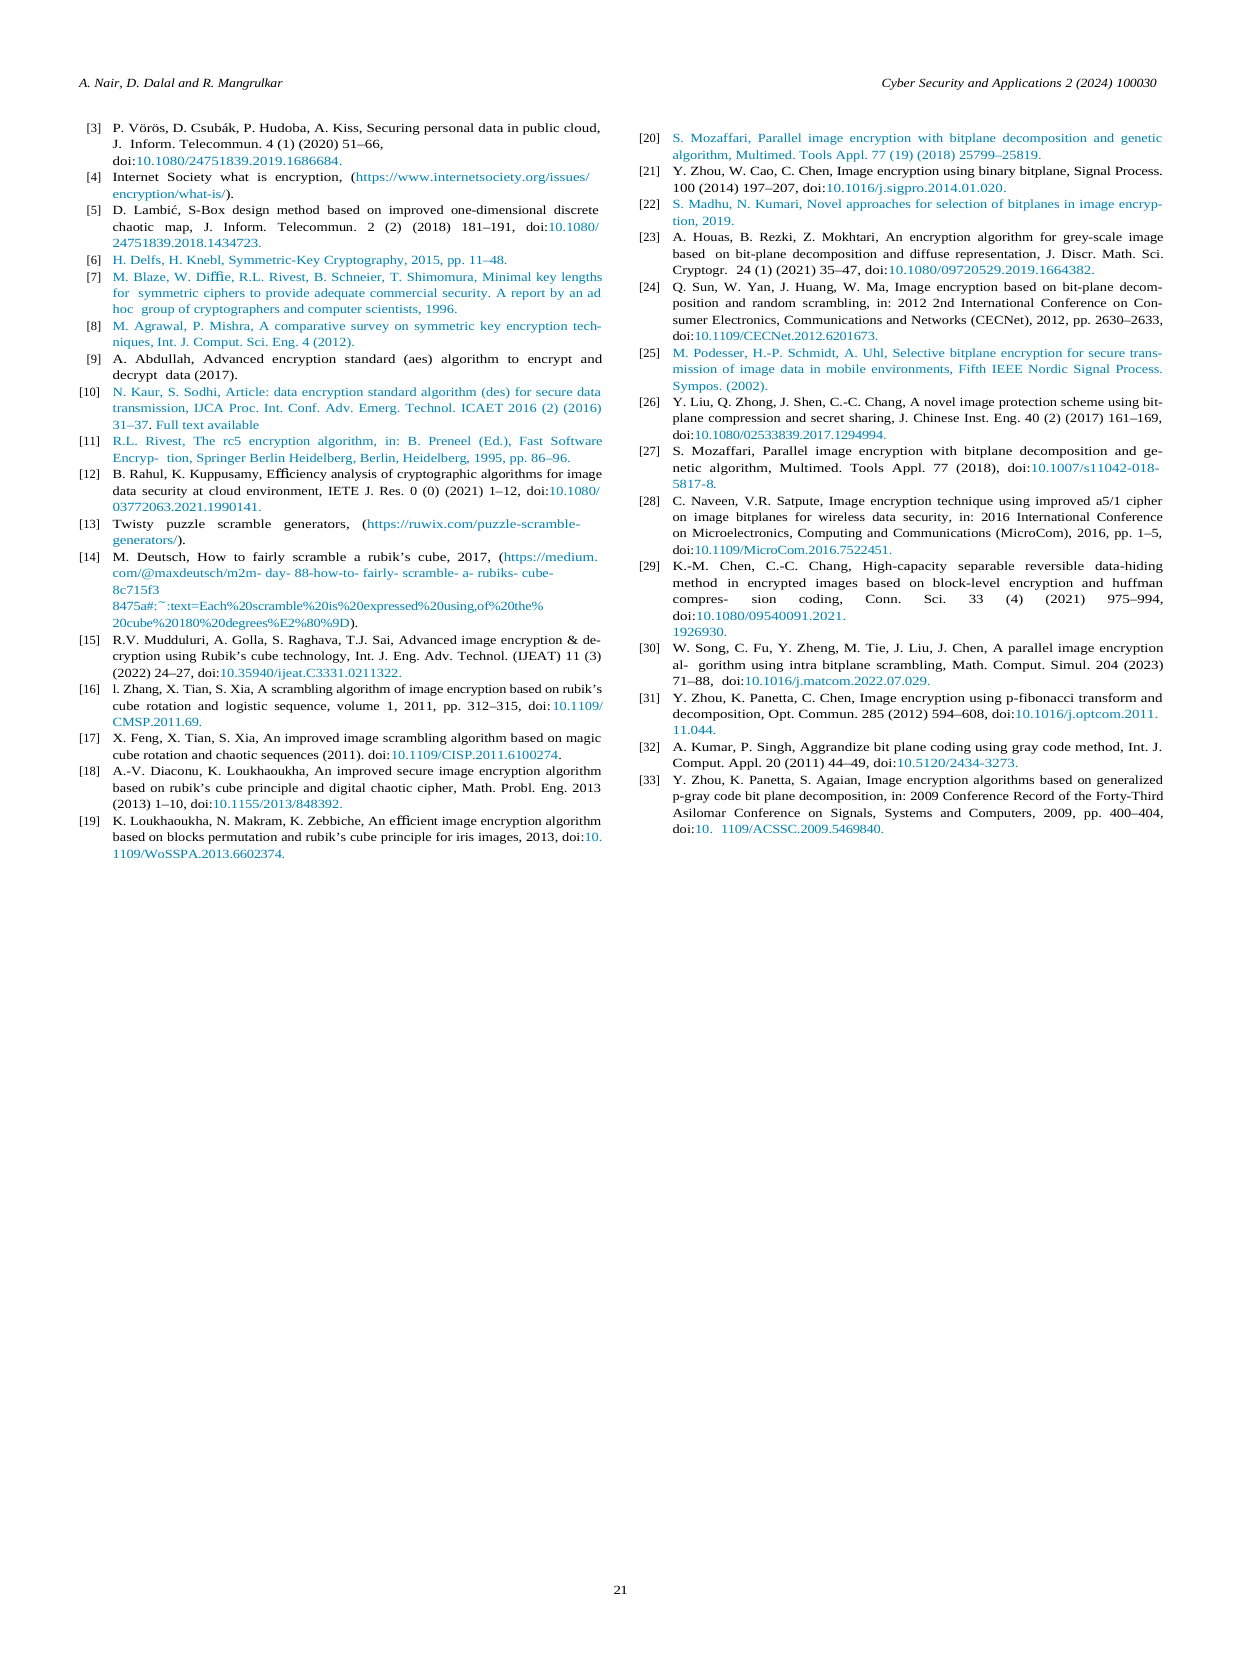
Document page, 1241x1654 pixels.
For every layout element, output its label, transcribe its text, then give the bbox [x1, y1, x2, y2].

picture [456, 522, 467, 528]
picture [940, 759, 949, 767]
picture [544, 751, 550, 759]
picture [709, 348, 714, 357]
picture [1129, 136, 1140, 142]
picture [891, 199, 897, 208]
picture [247, 850, 252, 858]
picture [726, 546, 731, 554]
picture [140, 538, 150, 544]
picture [589, 487, 594, 495]
picture [154, 571, 164, 577]
picture [113, 437, 118, 445]
picture [412, 522, 419, 528]
picture [418, 602, 428, 610]
picture [1083, 202, 1093, 208]
picture [112, 304, 118, 313]
picture [596, 403, 600, 415]
picture [753, 349, 759, 357]
picture [249, 307, 256, 316]
picture [846, 153, 853, 162]
picture [1114, 351, 1124, 357]
picture [172, 619, 177, 627]
picture [733, 431, 738, 439]
picture [810, 431, 815, 439]
list M. Agrawal, P. Mishra, A comparative survey on symmetric key encryption tech- niques, Int. J. Comput. Sci. Eng. 4 (2012). [86, 319, 603, 349]
picture [822, 612, 827, 620]
picture [454, 258, 461, 267]
picture [465, 390, 475, 396]
list K. Loukhaoukha, N. Makram, K. Zebbiche, An eﬃcient image encryption algorithm based on blocks permutation and rubik’s cube principle for iris images, 2013, doi:10. 1109/WoSSPA.2013.6602374. [79, 813, 603, 861]
picture [840, 546, 846, 554]
picture [268, 619, 278, 627]
picture [192, 423, 199, 429]
picture [1059, 464, 1064, 472]
picture [272, 257, 284, 264]
picture [284, 291, 291, 297]
picture [764, 612, 770, 620]
picture [409, 571, 419, 577]
picture [536, 272, 543, 281]
picture [747, 382, 752, 390]
picture [286, 800, 296, 808]
picture [313, 568, 319, 577]
list X. Feng, X. Tian, S. Xia, An improved image scrambling algorithm based on magic cube rotation and chaotic sequences (2011). doi:10.1109/CISP.2011.6100274. [79, 731, 603, 762]
picture [295, 619, 305, 627]
picture [1101, 202, 1107, 211]
picture [254, 258, 264, 264]
picture [231, 503, 236, 511]
picture [767, 153, 777, 159]
picture [514, 554, 525, 564]
picture [486, 404, 493, 412]
picture [758, 134, 763, 142]
picture [425, 751, 436, 759]
picture [744, 431, 749, 439]
picture [1121, 136, 1127, 145]
picture [231, 321, 237, 330]
picture [701, 628, 708, 636]
picture [442, 439, 453, 445]
picture [239, 273, 246, 281]
picture [314, 619, 319, 627]
picture [359, 404, 366, 412]
picture [772, 677, 777, 685]
picture [1025, 351, 1033, 360]
picture [487, 601, 499, 610]
picture [294, 157, 300, 165]
picture [849, 431, 862, 439]
picture [307, 619, 312, 627]
picture [979, 266, 985, 274]
picture [680, 480, 685, 488]
picture [522, 291, 529, 300]
picture [949, 266, 955, 274]
picture [342, 439, 350, 445]
picture [691, 726, 696, 734]
picture [790, 202, 798, 208]
picture [410, 387, 415, 396]
picture [702, 546, 707, 554]
picture [711, 217, 716, 225]
picture [229, 404, 234, 412]
picture [321, 619, 331, 627]
picture [887, 677, 893, 685]
picture [931, 351, 938, 357]
picture [874, 136, 887, 145]
picture [722, 431, 731, 439]
picture [702, 431, 707, 439]
picture [834, 184, 839, 192]
picture [182, 239, 188, 247]
list Internet Society what is encryption, (https://www.internetsociety.org/issues/ encryption/what-is/). [86, 170, 602, 201]
picture [437, 602, 442, 610]
picture [808, 825, 813, 833]
list Y. Zhou, W. Cao, C. Chen, Image encryption using binary bitplane, Signal Process. 100 (2014) 197–207, doi:10.1016/j.sigpro.2014.01.020. [639, 164, 1163, 195]
picture [695, 480, 701, 488]
picture [113, 256, 119, 264]
picture [484, 437, 491, 445]
picture [408, 437, 415, 445]
picture [566, 275, 577, 281]
picture [146, 602, 153, 610]
picture [150, 239, 156, 247]
picture [241, 258, 253, 264]
picture [383, 522, 390, 531]
picture [493, 436, 498, 445]
picture [212, 307, 219, 316]
list S. Madhu, N. Kumari, Novel approaches for selection of bitplanes in image encryp- tion, 2019. [639, 197, 1163, 228]
picture [772, 349, 778, 357]
picture [299, 324, 306, 333]
picture [511, 291, 521, 297]
picture [844, 364, 850, 373]
picture [1102, 351, 1112, 357]
picture [1023, 710, 1028, 718]
picture [297, 800, 309, 808]
picture [480, 291, 487, 300]
picture [362, 568, 367, 577]
list l. Zhang, X. Tian, S. Xia, A scrambling algorithm of image encryption based on rubik’s cube rotation and logistic sequence, volume 1, 2011, pp. 312–315, doi:10.1109/ CMSP.2011.69. [79, 682, 603, 729]
picture [704, 612, 709, 620]
picture [237, 239, 243, 247]
picture [739, 136, 746, 142]
picture [253, 800, 263, 808]
picture [360, 454, 367, 462]
picture [222, 503, 228, 511]
picture [852, 202, 858, 211]
picture [311, 800, 316, 808]
picture [585, 702, 590, 710]
picture [782, 333, 791, 340]
picture [113, 538, 119, 547]
picture [382, 258, 388, 267]
picture [1051, 364, 1056, 373]
picture [196, 273, 203, 281]
picture [962, 184, 967, 192]
picture [1066, 348, 1071, 357]
picture [322, 602, 327, 610]
picture [172, 571, 179, 577]
picture [171, 420, 177, 429]
picture [303, 602, 313, 610]
picture [550, 751, 557, 759]
picture [816, 546, 821, 554]
picture [1013, 266, 1018, 274]
picture [949, 348, 954, 357]
picture [1134, 464, 1139, 472]
picture [861, 332, 867, 340]
picture [209, 850, 214, 858]
picture [509, 456, 515, 465]
picture [221, 340, 228, 349]
list Twisty puzzle scramble generators, (https://ruwix.com/puzzle-scramble- generators/). [79, 517, 601, 547]
picture [321, 307, 331, 313]
picture [204, 157, 210, 165]
picture [297, 274, 305, 281]
list H. Delfs, H. Knebl, Symmetric-Key Cryptography, 2015, pp. 11–48. [86, 253, 607, 267]
picture [895, 677, 901, 685]
picture [570, 438, 577, 445]
picture [896, 266, 902, 274]
picture [998, 199, 1003, 208]
picture [128, 239, 134, 247]
picture [874, 825, 879, 833]
picture [414, 175, 424, 181]
picture [967, 151, 973, 159]
picture [285, 601, 290, 610]
picture [1116, 365, 1122, 373]
picture [127, 621, 134, 627]
picture [113, 586, 118, 594]
picture [456, 175, 467, 181]
picture [816, 825, 821, 833]
picture [779, 612, 785, 620]
picture [879, 151, 885, 159]
picture [151, 503, 156, 511]
picture [792, 677, 798, 685]
picture [436, 568, 442, 577]
picture [235, 437, 241, 445]
picture [214, 423, 221, 429]
picture [565, 436, 570, 445]
picture [582, 487, 588, 495]
picture [274, 850, 281, 858]
picture [735, 825, 740, 833]
picture [220, 619, 225, 627]
picture [482, 256, 496, 264]
picture [581, 223, 586, 231]
picture [915, 199, 920, 208]
picture [683, 153, 689, 162]
picture [785, 677, 791, 685]
picture [456, 291, 466, 297]
picture [189, 189, 195, 198]
list Y. Zhou, K. Panetta, S. Agaian, Image encryption algorithms based on generalized p-gray code bit plane decomposition, in: 2009 Conference Record of the Forty-Third Asilomar Conference on Signals, Systems and Computers, 2009, pp. 400–404, doi:10. 1109/ACSSC.2009.5469840. [639, 772, 1163, 836]
picture [680, 384, 688, 393]
picture [367, 406, 377, 412]
picture [483, 751, 488, 759]
picture [113, 503, 118, 511]
picture [672, 367, 682, 373]
picture [905, 677, 911, 685]
picture [259, 604, 273, 610]
picture [260, 456, 270, 462]
list Y. Zhou, K. Panetta, C. Chen, Image encryption using p-fibonacci transform and decomposition, Opt. Commun. 285 (2012) 594–608, doi:10.1016/j.optcom.2011. [639, 690, 1163, 721]
picture [588, 223, 593, 231]
list S. Mozaffari, Parallel image encryption with bitplane decomposition and ge- netic algorithm, Multimed. Tools Appl. 77 (2018), doi:10.1007/s11042-018- [639, 444, 1163, 475]
picture [363, 324, 375, 330]
picture [267, 669, 272, 677]
picture [558, 487, 563, 495]
picture [126, 437, 133, 445]
picture [367, 519, 373, 528]
picture [128, 503, 134, 511]
picture [592, 833, 597, 841]
picture [167, 307, 173, 316]
picture [269, 273, 276, 281]
picture [1023, 202, 1030, 211]
picture [575, 223, 580, 231]
picture [1109, 712, 1120, 718]
list A. Abdullah, Advanced encryption standard (aes) algorithm to encrypt and decrypt data (2017). [86, 352, 603, 382]
picture [370, 604, 382, 613]
picture [530, 404, 535, 412]
picture [280, 619, 287, 627]
picture [310, 453, 315, 462]
picture [127, 850, 132, 858]
list M. Blaze, W. Diﬃe, R.L. Rivest, B. Schneier, T. Shimomura, Minimal key lengths for symmetric ciphers to provide adequate commercial security. A report by an ad hoc group of cryptographers and computer scientists, 1996. [86, 269, 603, 317]
picture [361, 275, 369, 281]
picture [246, 800, 252, 808]
text 03772063.2021.1990141. [112, 500, 607, 514]
picture [477, 571, 488, 577]
picture [161, 718, 166, 726]
picture [113, 602, 118, 610]
picture [872, 151, 878, 159]
list W. Song, C. Fu, Y. Zheng, M. Tie, J. Liu, J. Chen, A parallel image encryption al- gorithm using intra bitplane scrambling, Math. Comput. Simul. 204 (2023) 71–88, doi:10.1016/j.matcom.2022.07.029. [639, 641, 1164, 688]
picture [697, 153, 705, 159]
picture [144, 291, 155, 300]
picture [723, 133, 728, 142]
picture [193, 619, 198, 627]
text 1926930. [672, 625, 1176, 639]
picture [436, 522, 443, 528]
picture [896, 367, 907, 373]
picture [226, 618, 231, 627]
picture [480, 321, 487, 330]
list P. Vörös, D. Csubák, P. Hudoba, A. Kiss, Securing personal data in public cloud, J. Inform. Telecommun. 4 (1) (2020) 51–66, doi:10.1080/24751839.2019.1686684. [86, 121, 603, 168]
picture [142, 569, 153, 579]
picture [200, 619, 210, 627]
list D. Lambić, S-Box design method based on improved one-dimensional discrete chaotic map, J. Inform. Telecommun. 2 (2) (2018) 181–191, doi:10.1080/ [86, 203, 603, 234]
picture [363, 174, 372, 181]
picture [915, 367, 925, 373]
picture [923, 266, 929, 274]
picture [1143, 202, 1151, 211]
list N. Kaur, S. Sodhi, Article: data encryption standard algorithm (des) for secure data transmission, IJCA Proc. Int. Conf. Adv. Emerg. Technol. ICAET 2016 (2) (2016) 31–37. Full text available [79, 385, 603, 432]
text 5817-8. [672, 477, 1176, 491]
picture [302, 569, 307, 577]
picture [403, 454, 409, 462]
picture [246, 669, 252, 677]
picture [254, 669, 263, 675]
picture [1134, 710, 1139, 718]
picture [1007, 199, 1012, 208]
picture [162, 291, 172, 297]
picture [702, 332, 707, 340]
list R.V. Mudduluri, A. Golla, S. Raghava, T.J. Sai, Advanced image encryption & de- cryption using Rubik’s cube technology, Int. J. Eng. Adv. Technol. (IJEAT) 11 (3) (2022) 24–27, doi:10.35940/ijeat.C3331.0211322. [79, 632, 603, 680]
text 20cube%20180%20degrees%E2%80%9D). [112, 616, 607, 630]
picture [759, 381, 763, 393]
picture [944, 151, 950, 159]
picture [140, 406, 150, 412]
picture [860, 825, 865, 833]
picture [459, 324, 467, 330]
picture [497, 256, 502, 264]
picture [227, 602, 237, 610]
picture [343, 406, 350, 412]
picture [150, 255, 155, 264]
list C. Naveen, V.R. Satpute, Image encryption technique using improved a5/1 cipher on image bitplanes for wireless data security, in: 2016 International Conference on Microelectronics, Computing and Communications (MicroCom), 2016, pp. 1–5, doi:10.1109/MicroCom.2016.7522451. [639, 493, 1163, 557]
picture [325, 338, 330, 346]
picture [1148, 464, 1154, 472]
picture [809, 351, 819, 357]
list M. Deutsch, How to fairly scramble a rubik’s cube, 2017, (https://medium. com/@maxdeutsch/m2m- day- 88-how-to- fairly- scramble- a- rubiks- cube- 8c715f3 [79, 550, 603, 597]
picture [839, 679, 850, 685]
picture [538, 324, 545, 333]
picture [518, 601, 524, 610]
picture [726, 332, 731, 340]
picture [223, 439, 233, 445]
picture [824, 431, 830, 439]
list R.L. Rivest, The rc5 encryption algorithm, in: B. Preneel (Ed.), Fast Software Encryp- tion, Springer Berlin Heidelberg, Berlin, Heidelberg, 1995, pp. 86–96. [79, 434, 603, 465]
picture [1054, 266, 1060, 274]
picture [239, 324, 247, 330]
picture [156, 421, 162, 429]
picture [314, 273, 321, 281]
picture [853, 153, 860, 162]
picture [289, 454, 297, 462]
picture [576, 404, 581, 412]
picture [517, 404, 522, 412]
picture [1000, 759, 1006, 767]
picture [964, 351, 972, 360]
picture [419, 324, 426, 333]
picture [144, 157, 149, 165]
list A. Kumar, P. Singh, Aggrandize bit plane coding using gray code method, Int. J. Comput. Appl. 20 (2011) 44–49, doi:10.5120/2434-3273. [639, 739, 1163, 770]
picture [514, 387, 519, 396]
picture [182, 503, 188, 511]
picture [175, 603, 191, 610]
picture [262, 157, 267, 165]
picture [265, 291, 271, 300]
picture [313, 258, 320, 267]
picture [113, 454, 120, 462]
picture [239, 389, 245, 396]
picture [295, 569, 300, 577]
picture [1073, 464, 1079, 472]
picture [867, 546, 874, 554]
picture [729, 364, 734, 373]
picture [326, 256, 339, 264]
picture [127, 602, 133, 610]
picture [536, 290, 545, 297]
picture [309, 157, 315, 165]
picture [147, 456, 154, 465]
picture [575, 487, 580, 495]
picture [876, 431, 883, 439]
picture [193, 322, 199, 330]
picture [560, 702, 565, 710]
picture [1017, 151, 1022, 159]
picture [779, 431, 784, 439]
picture [949, 133, 955, 142]
picture [444, 275, 454, 281]
picture [532, 602, 542, 610]
picture [1065, 464, 1070, 472]
picture [1105, 464, 1110, 472]
picture [549, 275, 556, 284]
picture [153, 619, 163, 627]
picture [1010, 151, 1016, 159]
picture [749, 612, 755, 620]
picture [494, 404, 503, 412]
text 8475a#:∼:text=Each%20scramble%20is%20expressed%20using,of%20the% [112, 599, 607, 613]
picture [513, 175, 521, 184]
picture [766, 548, 776, 554]
picture [126, 571, 136, 577]
picture [865, 349, 871, 357]
picture [1029, 136, 1039, 142]
picture [394, 291, 404, 297]
picture [915, 266, 920, 274]
picture [338, 258, 351, 267]
picture [214, 291, 221, 300]
picture [840, 332, 845, 340]
picture [245, 621, 255, 627]
picture [382, 324, 389, 333]
picture [120, 619, 125, 627]
picture [241, 420, 246, 429]
picture [1003, 133, 1008, 142]
picture [545, 323, 552, 330]
picture [447, 258, 454, 267]
picture [918, 350, 928, 357]
picture [437, 453, 445, 462]
picture [467, 291, 475, 297]
picture [362, 439, 372, 445]
list S. Mozaffari, Parallel image encryption with bitplane decomposition and genetic algorithm, Multimed. Tools Appl. 77 (19) (2018) 25799–25819. [639, 131, 1163, 162]
picture [169, 256, 175, 264]
picture [288, 340, 294, 349]
picture [830, 136, 836, 145]
picture [803, 332, 808, 340]
picture [1083, 712, 1089, 721]
picture [477, 522, 483, 531]
picture [885, 367, 895, 373]
picture [904, 186, 910, 195]
picture [679, 628, 686, 636]
list B. Rahul, K. Kuppusamy, Eﬃciency analysis of cryptographic algorithms for image data security at cloud environment, IETE J. Res. 0 (0) (2021) 1–12, doi:10.1080/ [79, 467, 603, 498]
picture [794, 612, 800, 620]
picture [311, 403, 316, 412]
picture [420, 256, 425, 264]
picture [496, 454, 502, 462]
list Y. Liu, Q. Zhong, J. Shen, C.-C. Chang, A novel image protection scheme using bit- plane compression and secret sharing, J. Chinese Inst. Eng. 40 (2) (2017) 161–169, doi:10.1080/02533839.2017.1294994. [639, 395, 1164, 442]
picture [997, 365, 1004, 373]
picture [530, 751, 535, 759]
picture [993, 266, 1000, 274]
picture [124, 340, 130, 349]
picture [186, 619, 191, 627]
picture [357, 602, 362, 610]
picture [135, 503, 141, 511]
list M. Podesser, H.-P. Schmidt, A. Uhl, Selective bitplane encryption for secure trans- mission of image data in mobile environments, Fifth IEEE Nordic Signal Process. Sympos. (2002). [639, 345, 1163, 393]
picture [867, 202, 878, 208]
picture [458, 387, 464, 396]
picture [489, 568, 496, 577]
text 24751839.2018.1434723. [112, 236, 607, 251]
list A.-V. Diaconu, K. Loukhaoukha, An improved secure image encryption algorithm based on rubik’s cube principle and digital chaotic cipher, Math. Probl. Eng. 2013 (2013) 1–10, doi:10.1155/2013/848392. [79, 764, 603, 811]
picture [383, 291, 393, 297]
picture [268, 850, 274, 858]
picture [404, 306, 412, 313]
picture [245, 571, 255, 577]
picture [508, 602, 513, 610]
picture [271, 800, 276, 808]
picture [336, 403, 341, 412]
picture [247, 602, 252, 610]
picture [728, 133, 733, 142]
picture [204, 456, 211, 465]
text 11.044. [672, 723, 1176, 738]
picture [754, 677, 759, 685]
list A. Houas, B. Rezki, Z. Mokhtari, An encryption algorithm for grey-scale image based on bit-plane decomposition and diffuse representation, J. Discr. Math. Sci. Cryptogr. 24 (1) (2021) 35–47, doi:10.1080/09720529.2019.1664382. [639, 230, 1163, 277]
picture [142, 421, 148, 429]
list K.-M. Chen, C.-C. Chang, High-capacity separable reversible data-hiding method in encrypted images based on block-level encryption and huffman compres- sion coding, Conn. Sci. 33 (4) (2021) 975–994, doi:10.1080/09540091.2021. [639, 559, 1163, 623]
picture [139, 618, 144, 627]
picture [545, 555, 556, 561]
picture [535, 568, 541, 577]
picture [139, 456, 146, 465]
picture [863, 431, 874, 439]
picture [338, 602, 348, 610]
picture [930, 266, 935, 274]
picture [162, 192, 173, 198]
picture [714, 199, 720, 208]
picture [127, 586, 133, 594]
picture [557, 223, 562, 231]
picture [803, 679, 814, 685]
list Q. Sun, W. Yan, J. Huang, W. Ma, Image encryption based on bit-plane decom- position and random scrambling, in: 2012 2nd International Conference on Con- sumer Electronics, Communications and Networks (CECNet), 2012, pp. 2630–2633, doi:10.1109/CECNet.2012.6201673. [639, 279, 1163, 343]
picture [425, 571, 435, 577]
picture [974, 151, 980, 159]
picture [220, 800, 225, 808]
picture [957, 266, 963, 274]
picture [438, 324, 448, 330]
picture [211, 456, 219, 462]
picture [119, 239, 126, 247]
